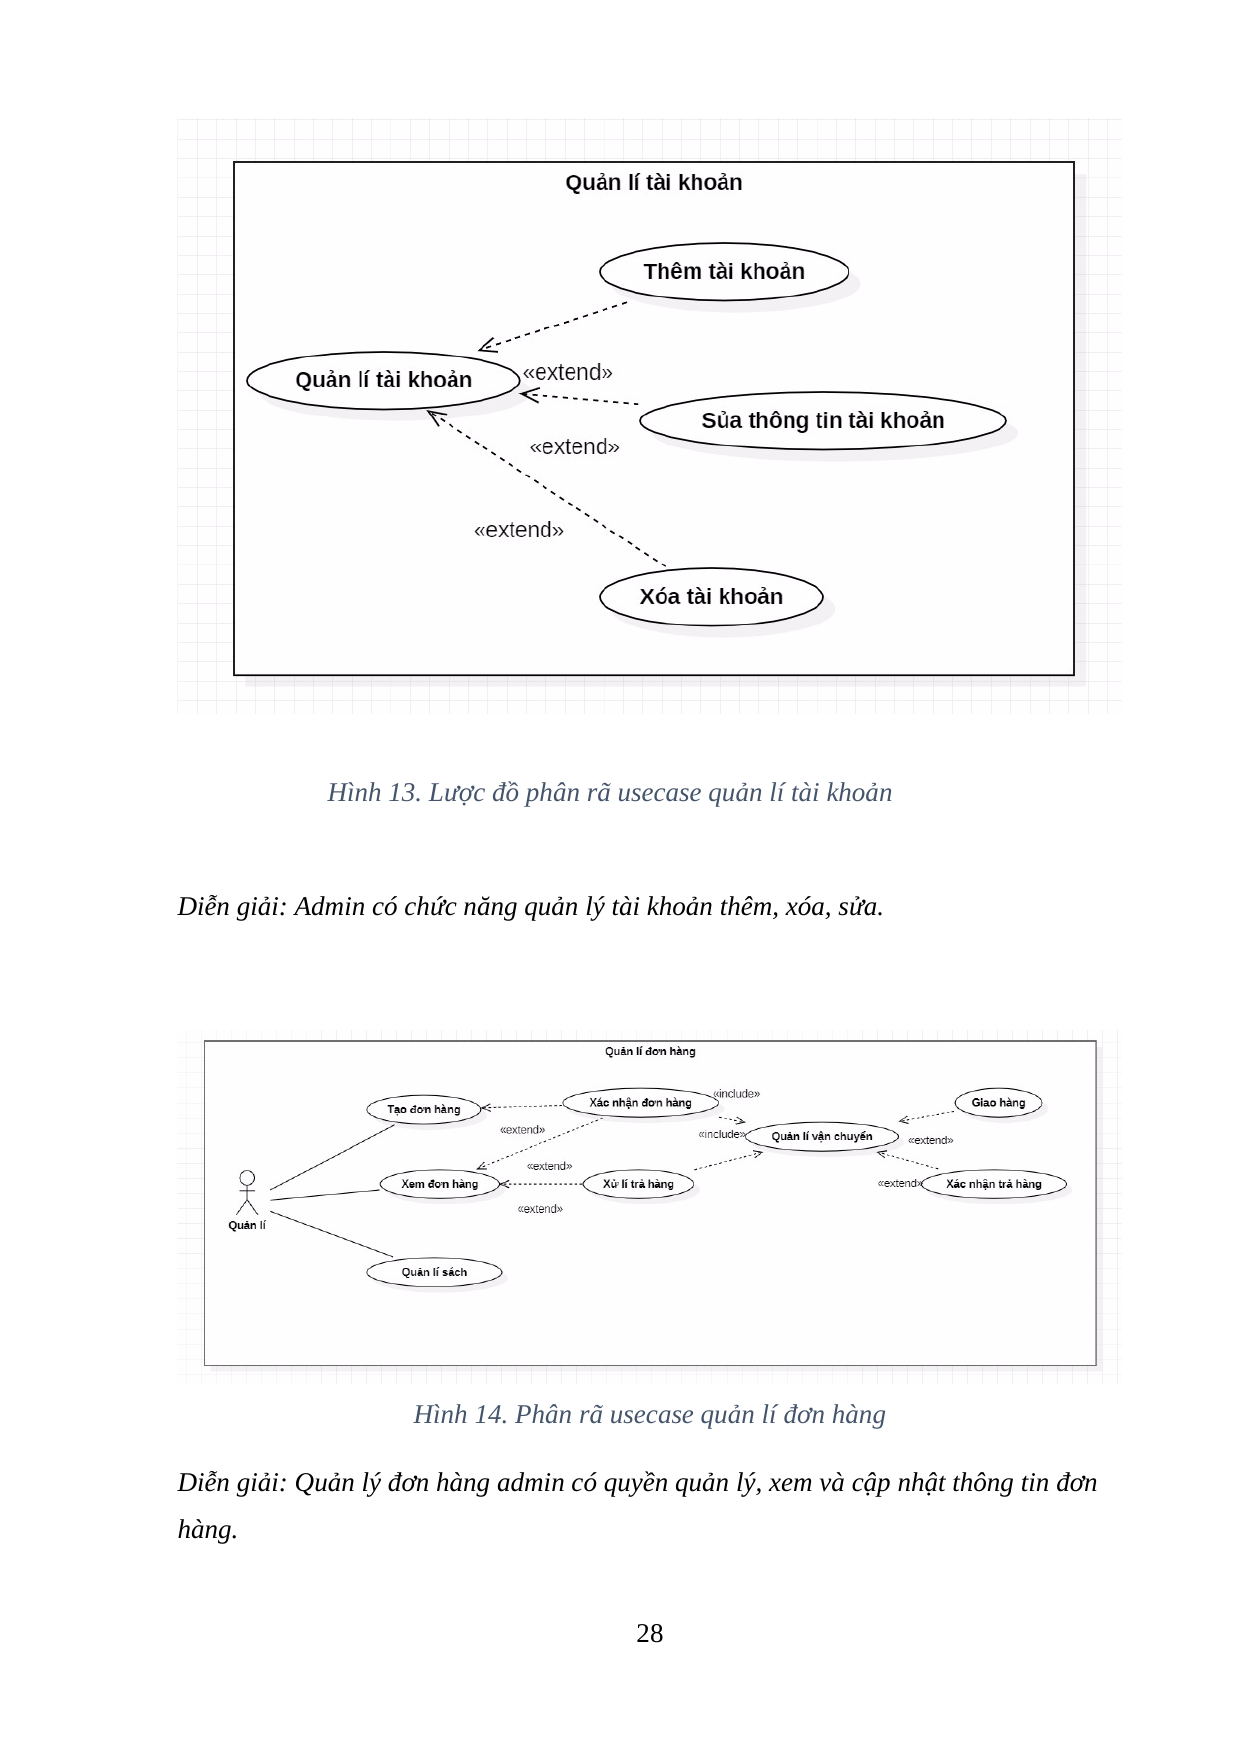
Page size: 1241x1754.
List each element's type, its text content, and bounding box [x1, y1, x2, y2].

picture [177, 1030, 1123, 1384]
text Diễn giải: Admin có chức năng quản lý tài khoản thêm, xóa, sửa. [177, 890, 1122, 921]
picture [177, 118, 1123, 714]
text Diễn giải: Quản lý đơn hàng admin có quyền quản lý, xem và cập nhật thông tin đơn hàng. [177, 1466, 1122, 1544]
